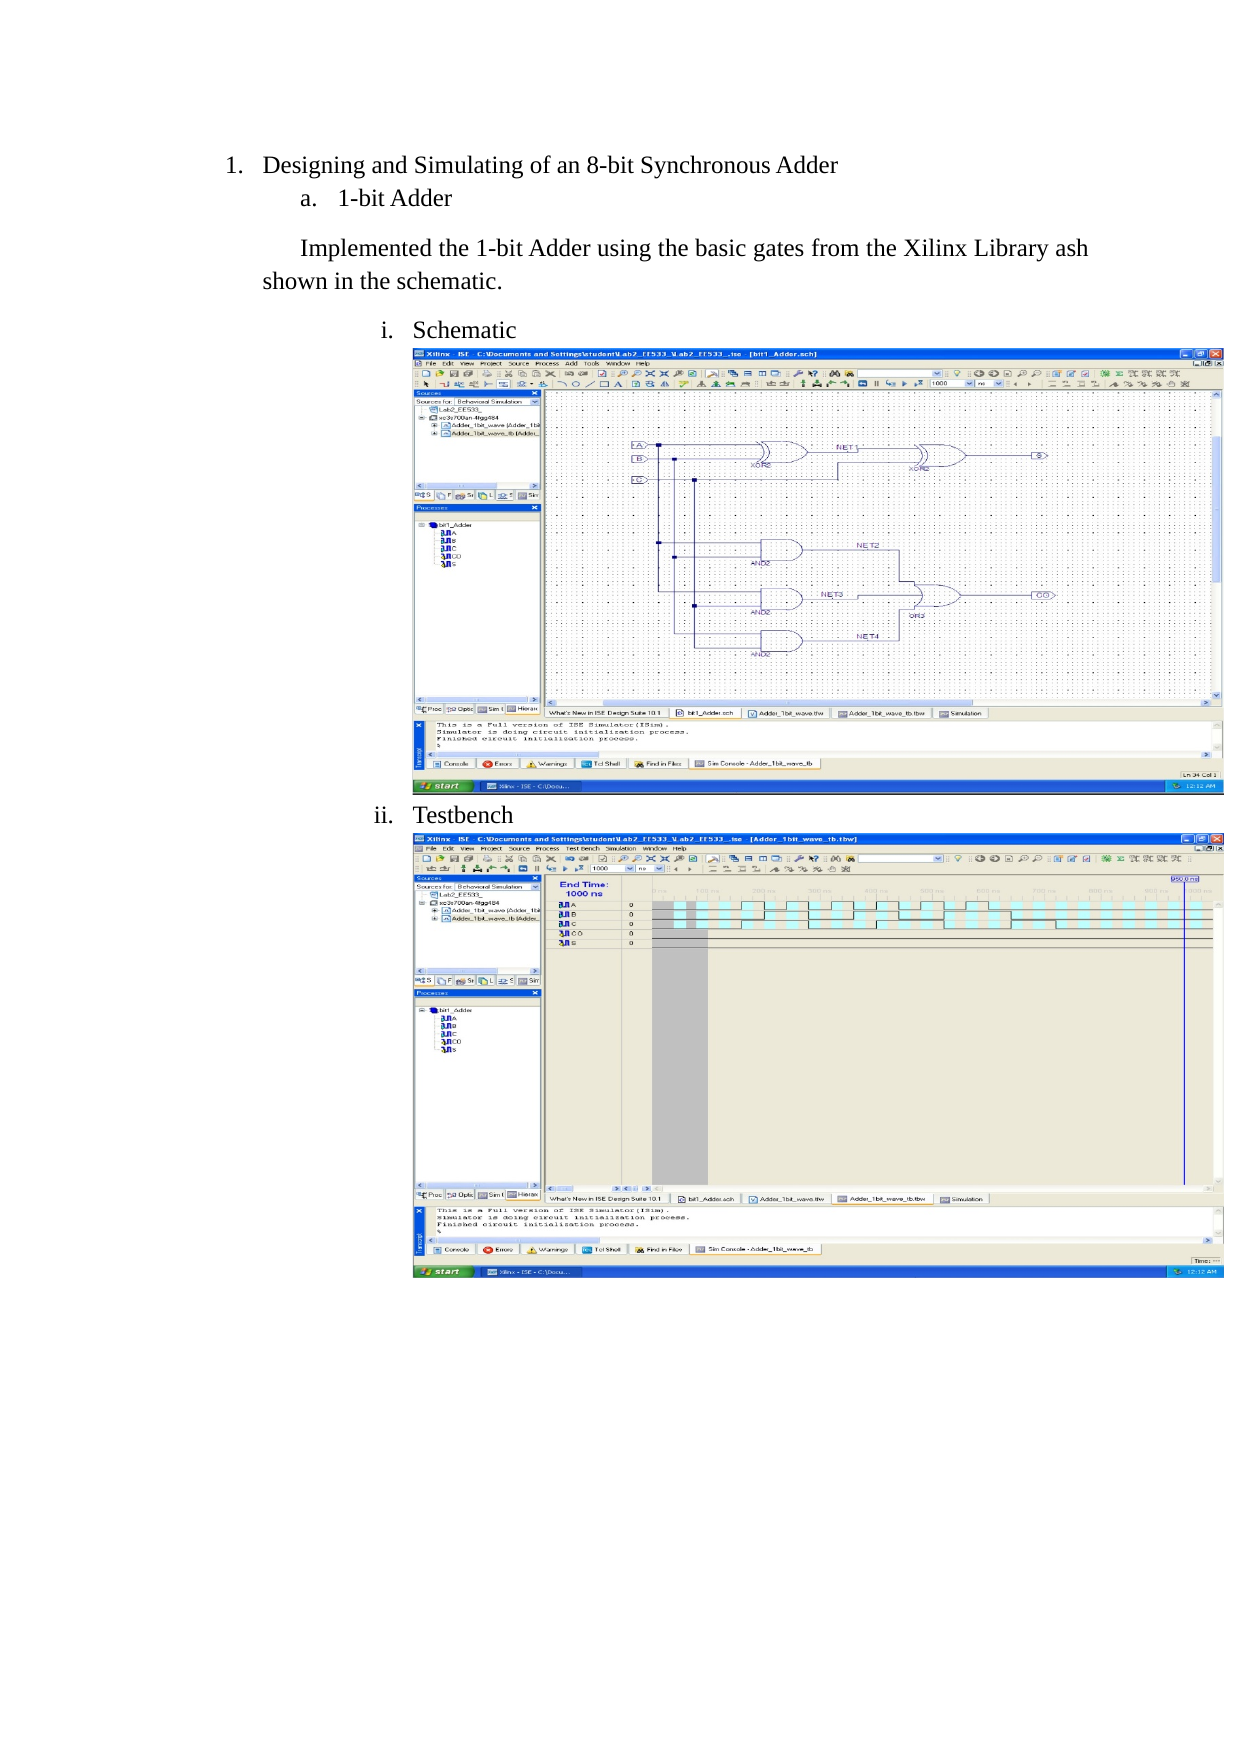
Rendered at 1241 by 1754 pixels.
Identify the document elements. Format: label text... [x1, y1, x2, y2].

list Schematic [394, 315, 1090, 344]
picture [412, 348, 1224, 795]
picture [412, 833, 1224, 1278]
text Implemented the 1-bit Adder using the basic gates from the Xilinx Library ash shown in the schematic. [262, 233, 1090, 294]
list 1-bit Adder [300, 183, 1090, 212]
list Designing and Simulating of an 8-bit Synchronous Adder [225, 150, 1090, 179]
list Testbench [394, 800, 1090, 829]
